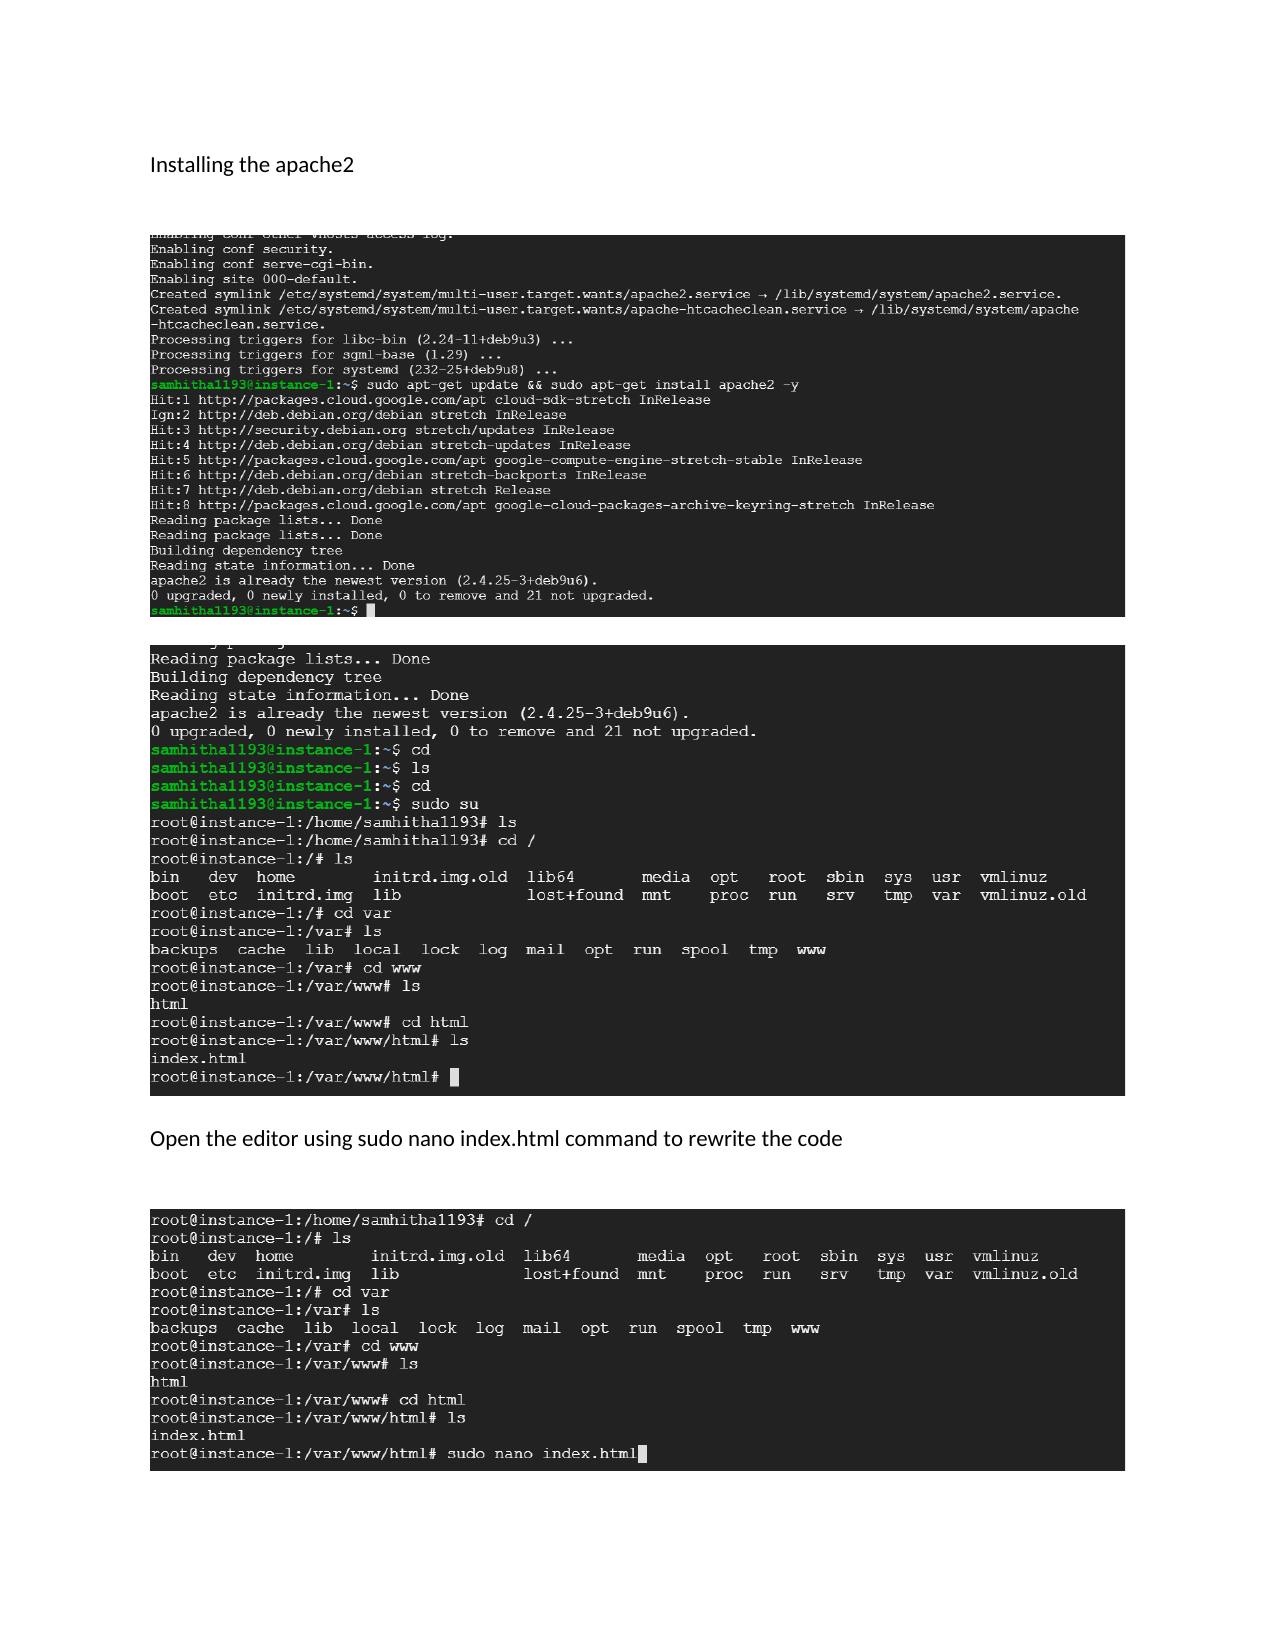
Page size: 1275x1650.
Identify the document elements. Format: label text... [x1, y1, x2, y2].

picture [150, 645, 1125, 1096]
picture [150, 235, 1125, 617]
text Installing the apache2 [150, 150, 1125, 178]
text Open the editor using sudo nano index.html command to rewrite the code [150, 1124, 1125, 1152]
picture [150, 1209, 1125, 1471]
